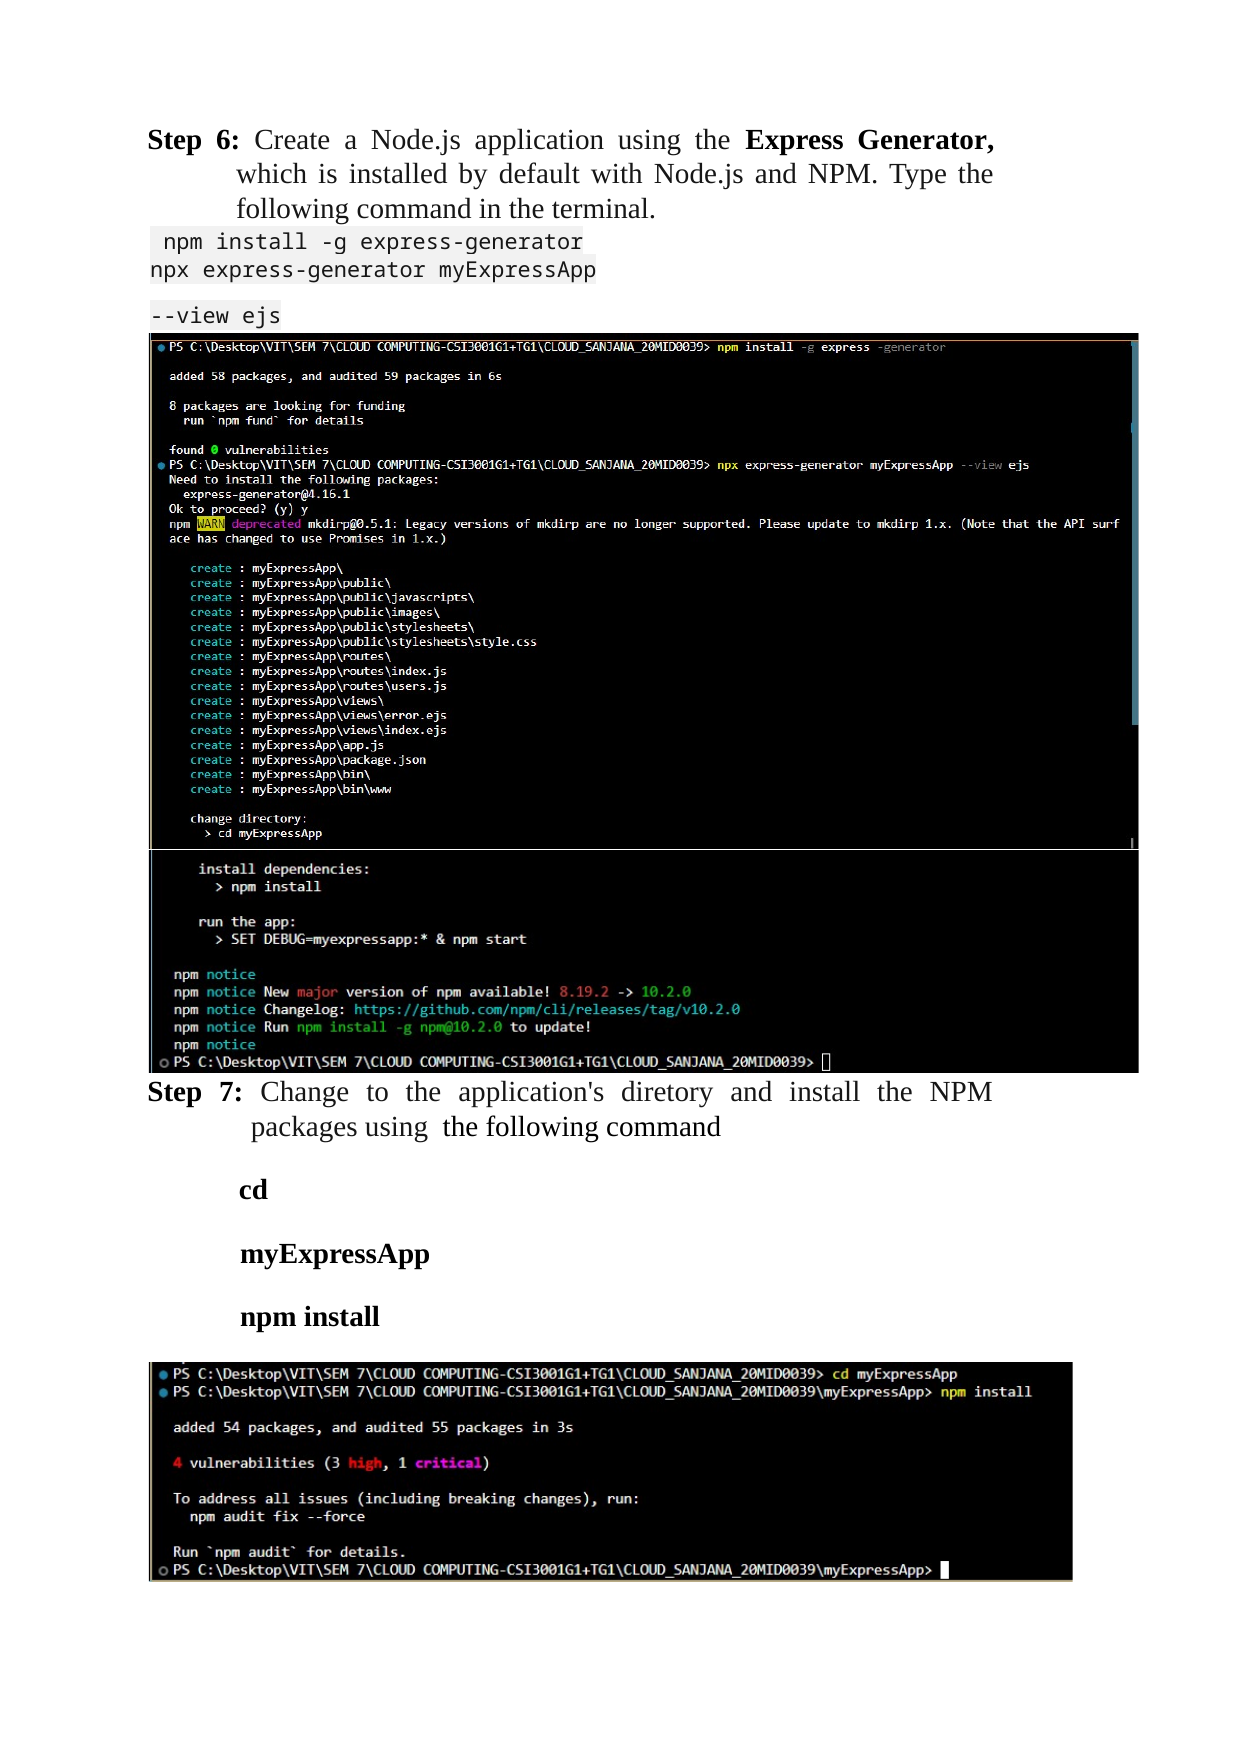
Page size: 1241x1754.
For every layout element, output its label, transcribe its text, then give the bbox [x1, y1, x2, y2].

picture [148, 1362, 1073, 1582]
text npm install -g express-generator npx express-generator myExpressApp --view ejs [150, 227, 604, 333]
picture [148, 333, 1139, 849]
picture [148, 850, 1139, 1073]
text cd myExpressApp npm install [239, 1172, 456, 1333]
text Step 7: Change to the application's diretory and install the NPM packages using the following command [147, 1074, 994, 1143]
text Step 6: Create a Node.js application using the Express Generator, which is installed by default with Node.js and NPM. Type the following command in the terminal. [147, 122, 994, 225]
